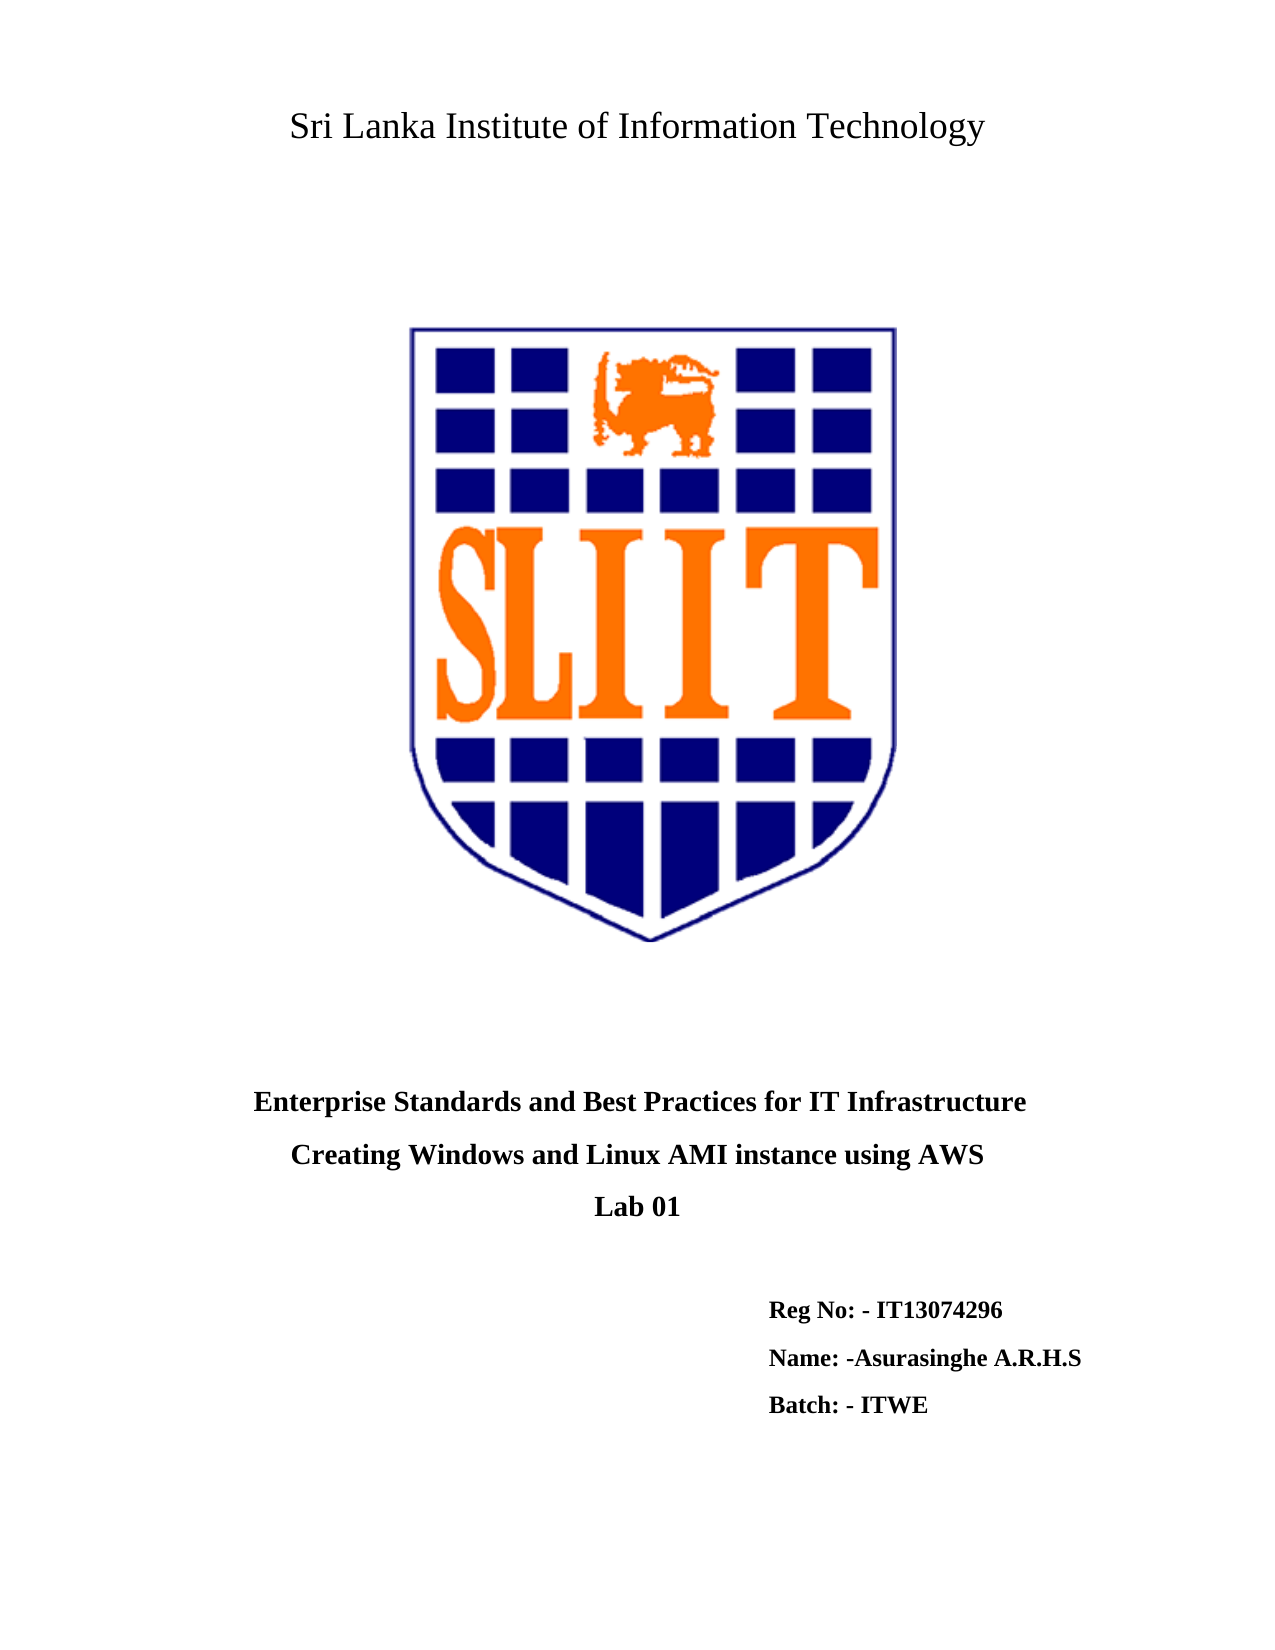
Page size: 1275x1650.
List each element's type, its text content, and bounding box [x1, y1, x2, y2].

text Name: -Asurasinghe A.R.H.S [769, 1343, 1125, 1372]
text Batch: - ITWE [769, 1391, 1125, 1419]
text Sri Lanka Institute of Information Technology [150, 103, 1125, 146]
picture [406, 325, 896, 940]
text Creating Windows and Linux AMI instance using AWS [150, 1137, 1125, 1170]
text Enterprise Standards and Best Practices for IT Infrastructure [150, 1084, 1125, 1117]
text Lab 01 [150, 1189, 1125, 1223]
text Reg No: - IT13074296 [769, 1295, 1125, 1324]
